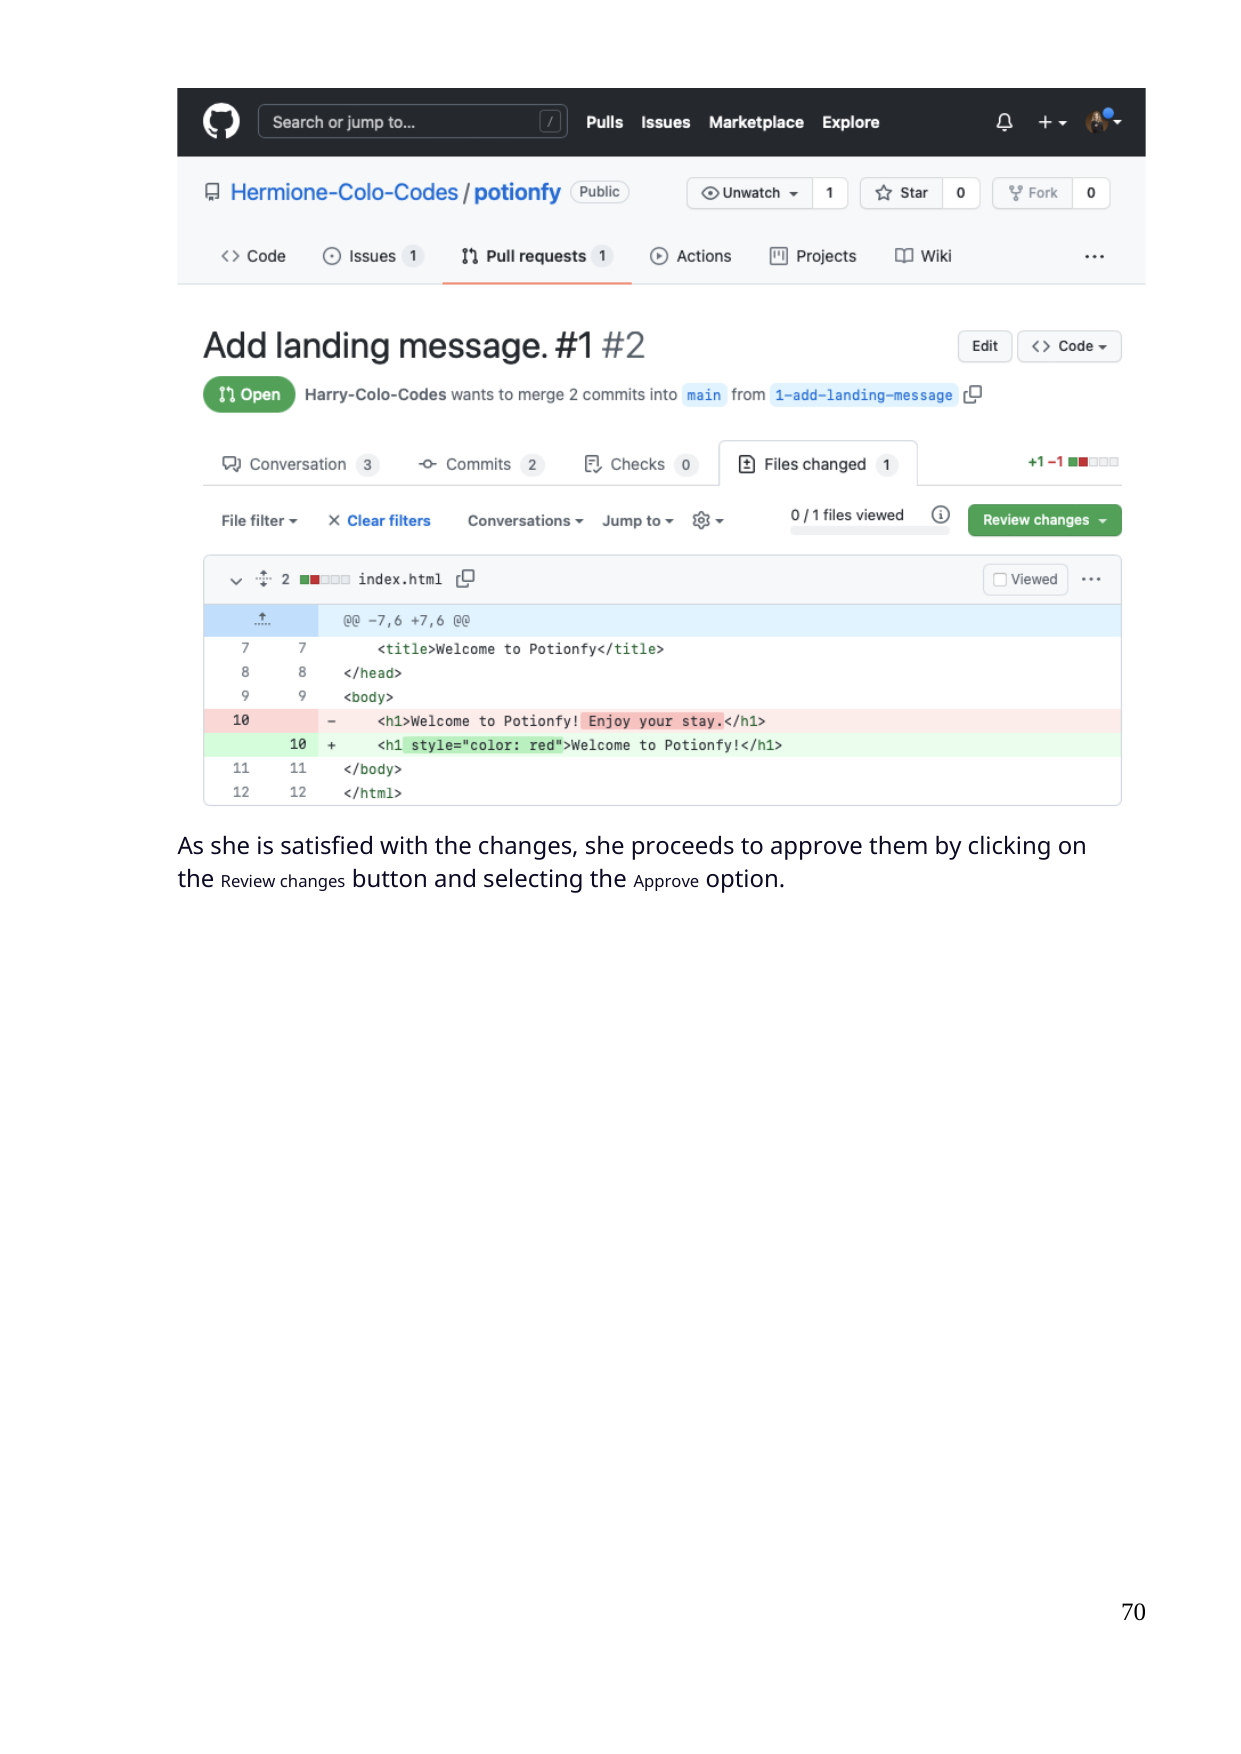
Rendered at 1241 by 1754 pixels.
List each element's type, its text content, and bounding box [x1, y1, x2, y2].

text As she is satisfied with the changes, she proceeds to approve them by clicking on the Review changes button and selecting the Approve option. [177, 829, 1146, 894]
picture [177, 88, 1146, 829]
